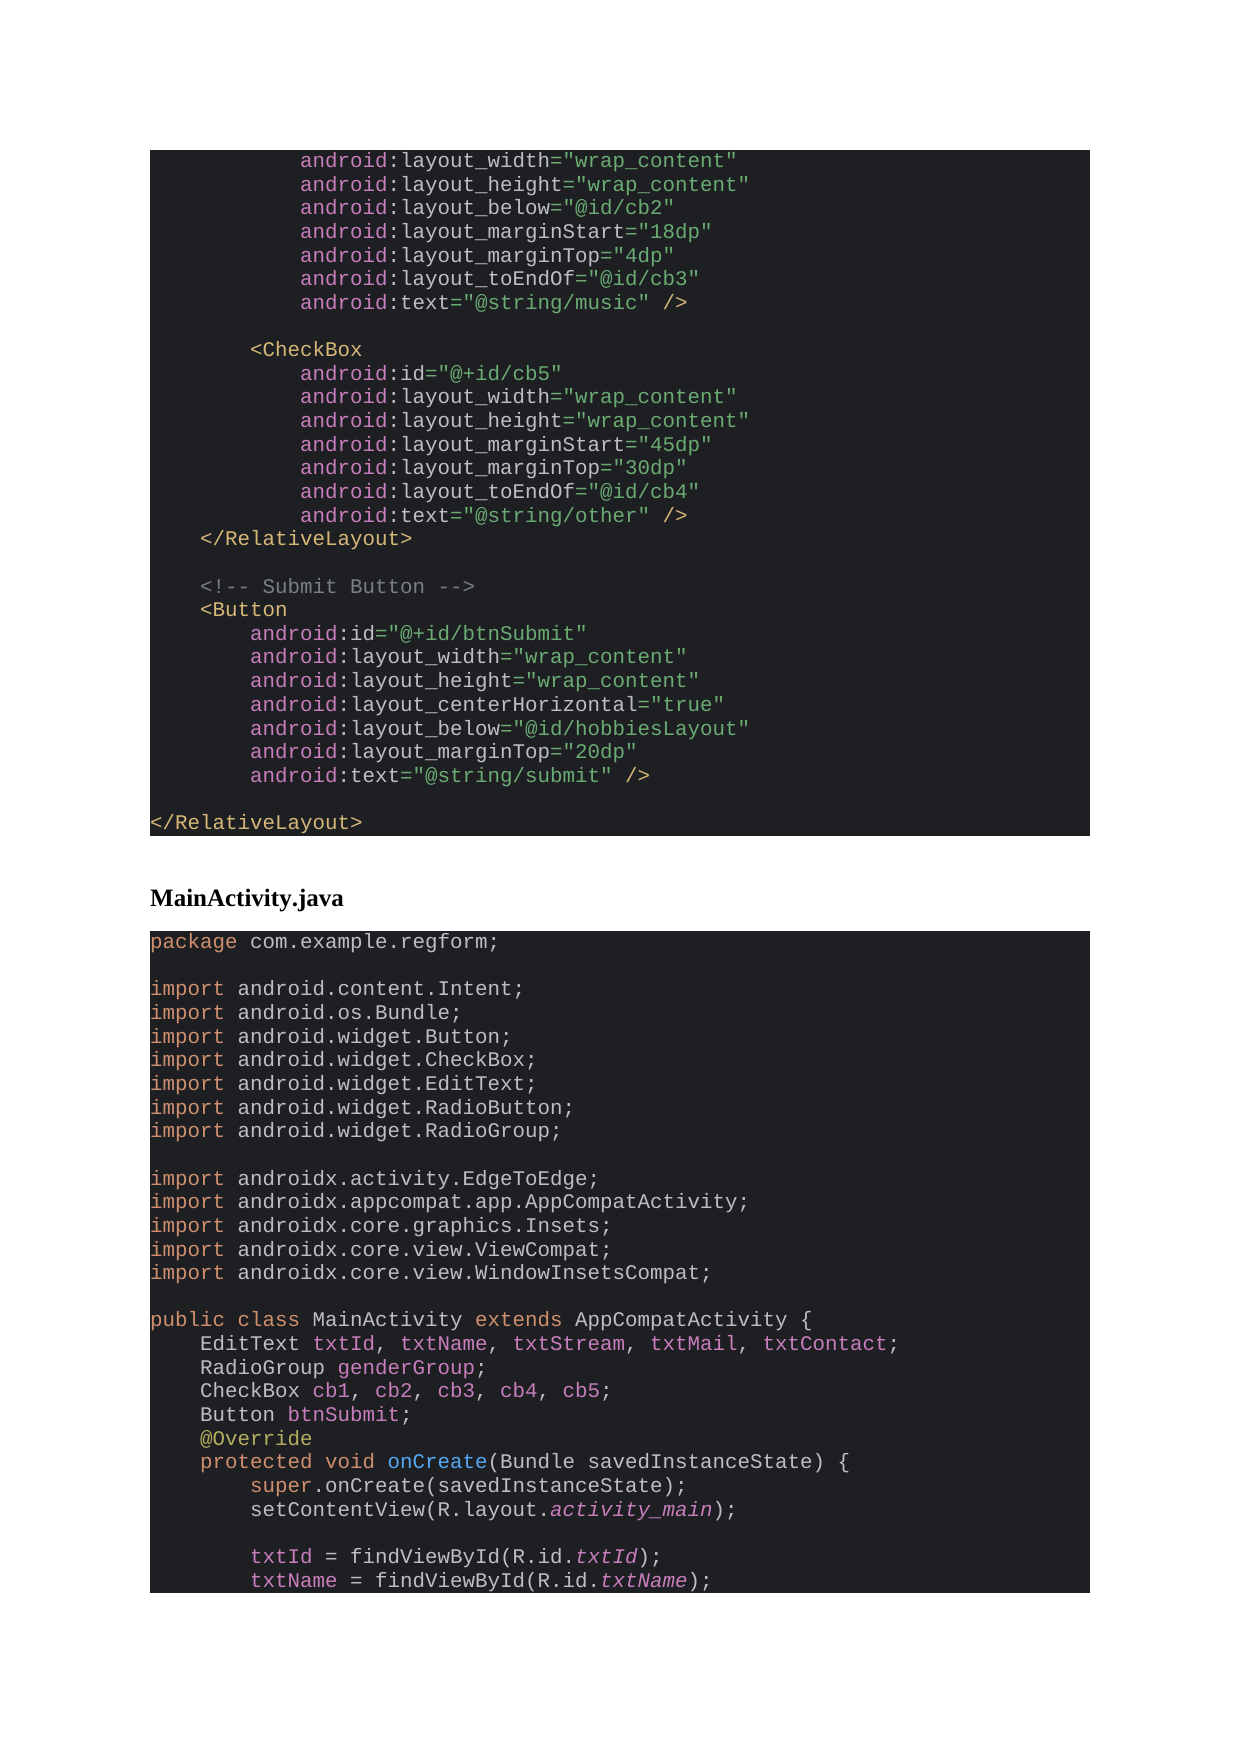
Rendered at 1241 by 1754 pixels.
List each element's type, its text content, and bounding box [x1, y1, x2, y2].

text MainActivity.java [150, 883, 1090, 912]
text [150, 150, 1090, 836]
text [150, 931, 1090, 1593]
